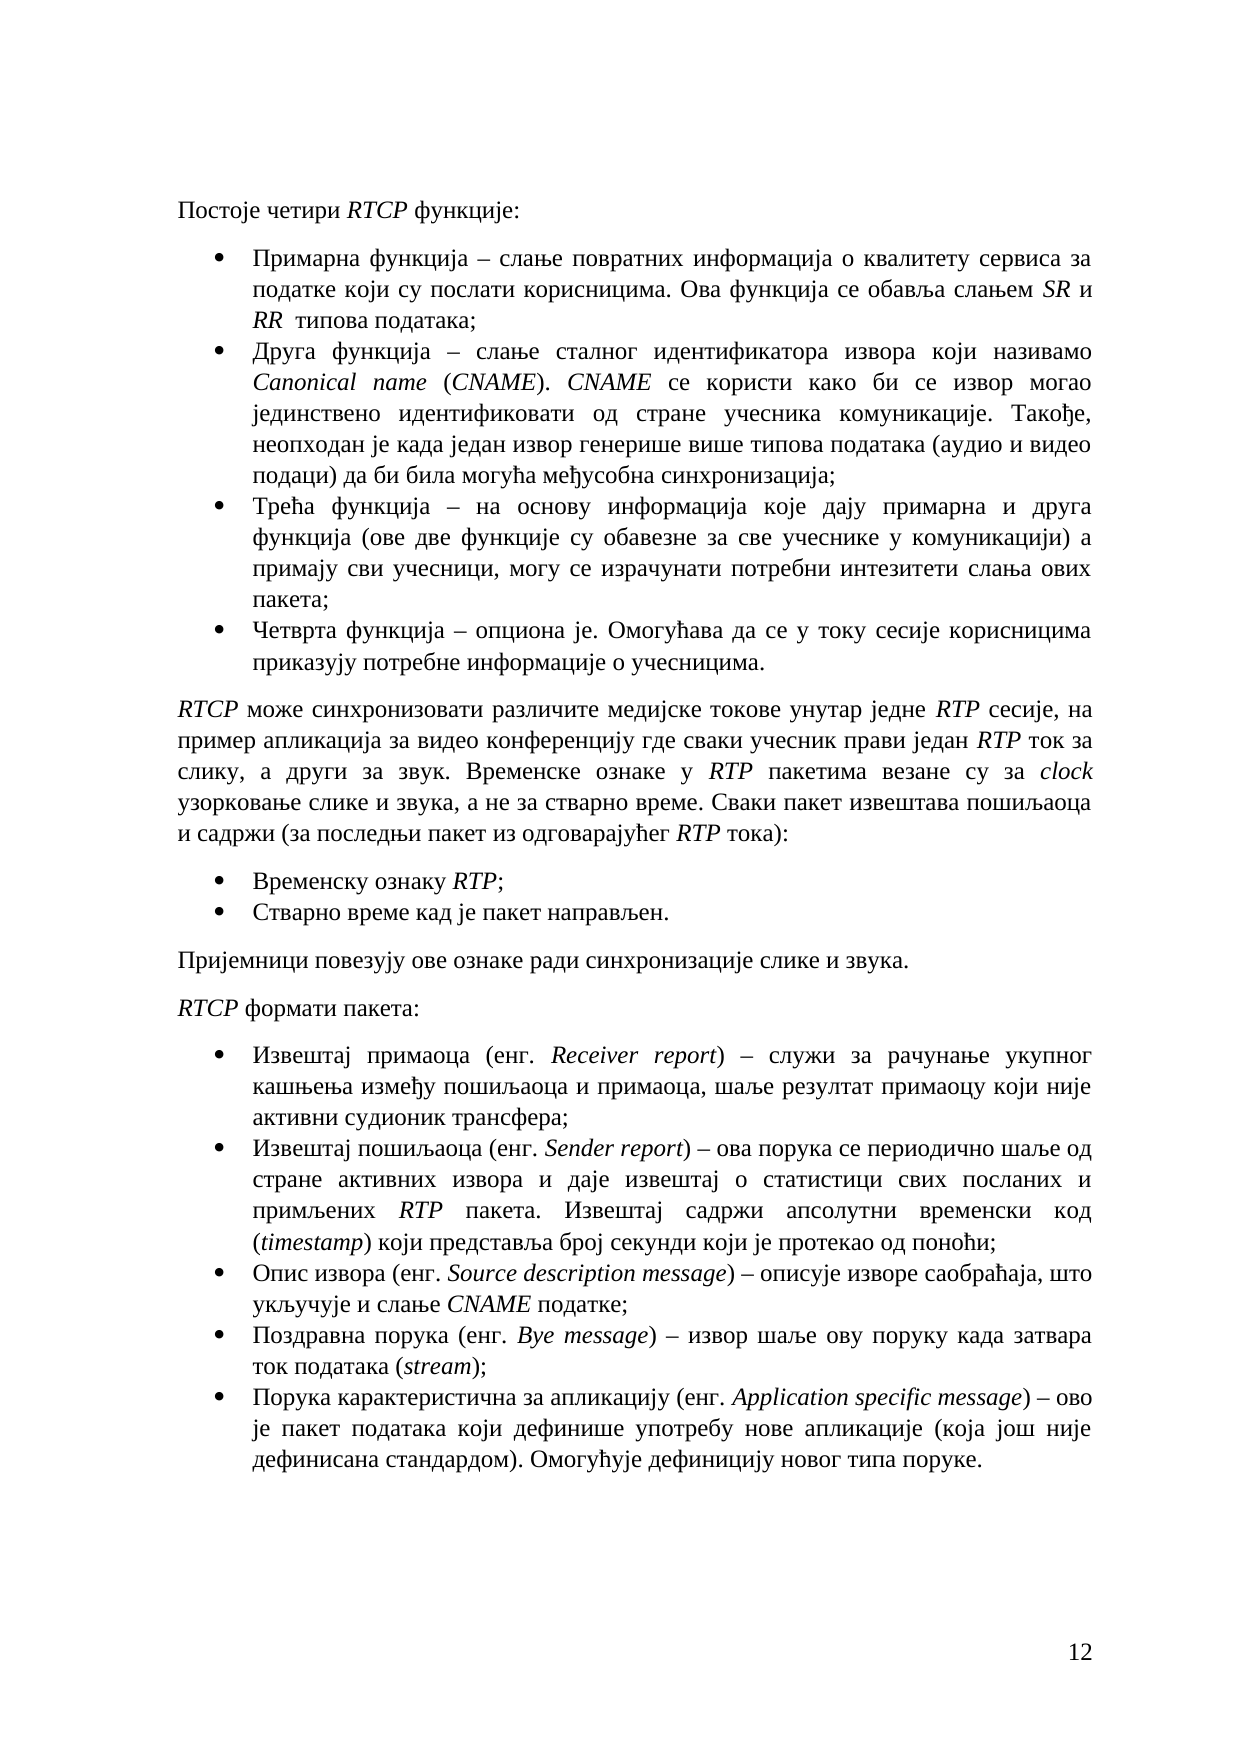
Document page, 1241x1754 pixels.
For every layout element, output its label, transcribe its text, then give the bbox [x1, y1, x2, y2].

list Четврта функција – опциона је. Омогућава да се у току сесије корисницима приказују потребне информације о учесницима. [215, 616, 1092, 675]
text Пријемници повезују ове ознаке ради синхронизације слике и звука. [177, 945, 1092, 974]
list Примарна функција – слање повратних информација о квалитету сервиса за податке који су послати корисницима. Ова функција се обавља слањем SR и RR типова података; [215, 243, 1092, 334]
list Порука карактеристична за апликацију (енг. Application specific message) – ово је пакет података који дефинише употребу нове апликације (која још није дефинисана стандардом). Омогућује дефиницију новог типа поруке. [215, 1382, 1092, 1473]
list Поздравна порука (енг. Bye message) – извор шаље ову поруку када затвара ток података (stream); [215, 1320, 1092, 1379]
list Стварно време кад је пакет направљен. [215, 897, 1092, 926]
text RTCP може синхронизовати различите медијске токове унутар једне RTP сесије, на пример апликација за видео конференцију где сваки учесник прави један RTP ток за слику, а други за звук. Временске ознаке у RTP пакетима везане су за clock узорковање слике и звука, а не за стварно време. Сваки пакет извештава пошиљаоца и садржи (за последњи пакет из одговарајућег RTP тока): [177, 694, 1092, 847]
list Извештај примаоца (енг. Receiver report) – служи за рачунање укупног кашњења између пошиљаоца и примаоца, шаље резултат примаоцу који није активни судионик трансфера; [215, 1040, 1092, 1131]
list Временску ознаку RTP; [215, 866, 1092, 895]
list Трећа функција – на основу информација које дају примарна и друга функција (ове две функције су обавезне за све учеснике у комуникацији) а примају сви учесници, могу се израчунати потребни интезитети слања ових пакета; [215, 491, 1092, 613]
list Извештај пошиљаоца (енг. Sender report) – ова порука се периодично шаље од стране активних извора и даје извештај о статистици свих посланих и примљених RTP пакета. Извештај садржи апсолутни временски код (timestamp) који представља број секунди који је протекао од поноћи; [215, 1133, 1092, 1255]
list Друга функција – слање сталног идентификатора извора који називамо Canonical name (CNAME). CNAME се користи како би се извор могао јединствено идентификовати од стране учесника комуникације. Такође, неопходан је када један извор генерише више типова података (аудио и видео подаци) да би била могућа међусобна синхронизација; [215, 336, 1092, 489]
list Опис извора (енг. Source description message) – описује изворе саобраћаја, што укључује и слање CNAME податке; [215, 1258, 1092, 1317]
text Постоје четири RTCP функције: [177, 195, 1092, 224]
text RTCP формати пакета: [177, 993, 1092, 1021]
